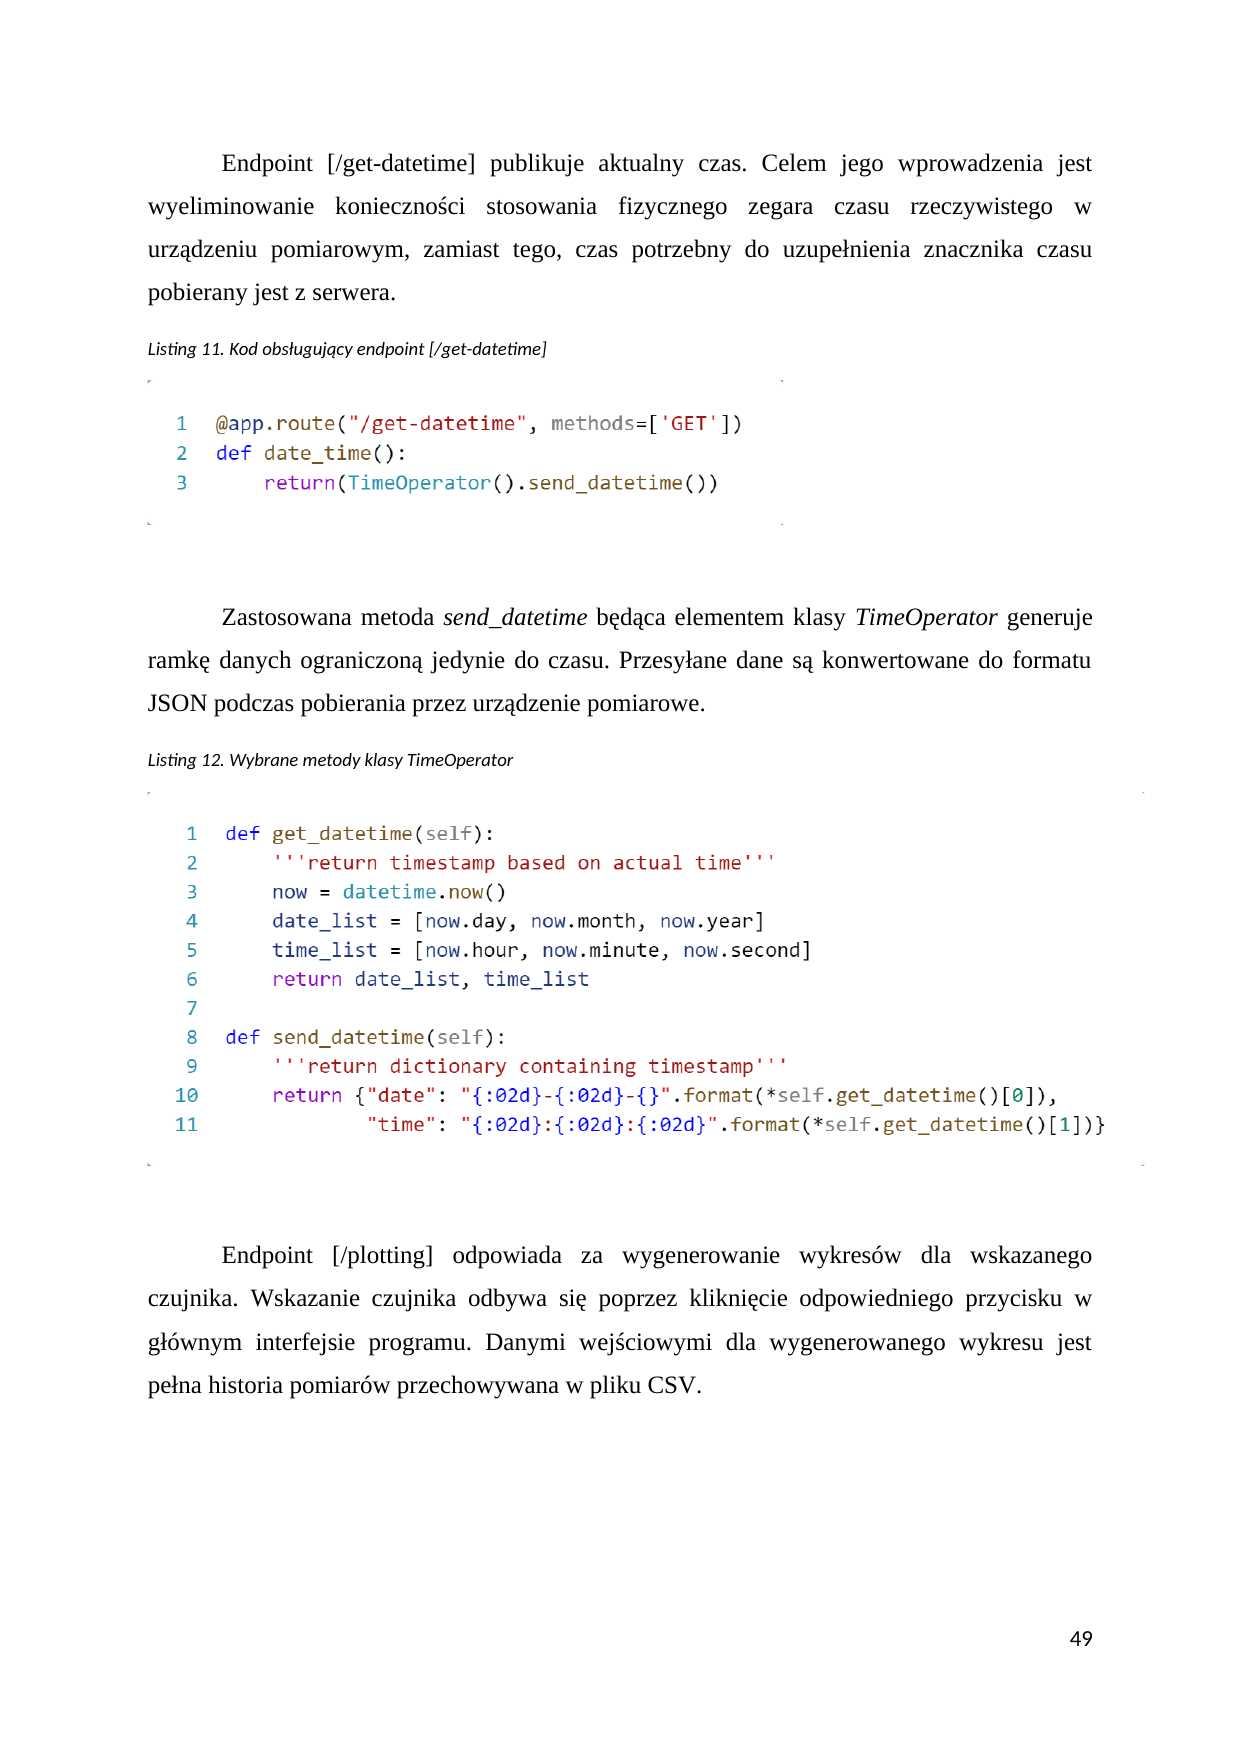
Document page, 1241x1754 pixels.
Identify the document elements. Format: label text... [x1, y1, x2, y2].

text Zastosowana metoda send_datetime będąca elementem klasy TimeOperator generuje ramkę danych ograniczoną jedynie do czasu. Przesyłane dane są konwertowane do formatu JSON podczas pobierania przez urządzenie pomiarowe. [148, 602, 1093, 717]
text Endpoint [/get-datetime] publikuje aktualny czas. Celem jego wprowadzenia jest wyeliminowanie konieczności stosowania fizycznego zegara czasu rzeczywistego w urządzeniu pomiarowym, zamiast tego, czas potrzebny do uzupełnienia znacznika czasu pobierany jest z serwera. [148, 148, 1093, 306]
picture [147, 792, 1145, 1166]
text Listing 12. Wybrane metody klasy TimeOperator [148, 748, 1093, 771]
picture [147, 380, 784, 525]
text Endpoint [/plotting] odpowiada za wygenerowanie wykresów dla wskazanego czujnika. Wskazanie czujnika odbywa się poprzez kliknięcie odpowiedniego przycisku w głównym interfejsie programu. Danymi wejściowymi dla wygenerowanego wykresu jest pełna historia pomiarów przechowywana w pliku CSV. [148, 1240, 1093, 1398]
text Listing 11. Kod obsługujący endpoint [/get-datetime] [148, 337, 1093, 360]
